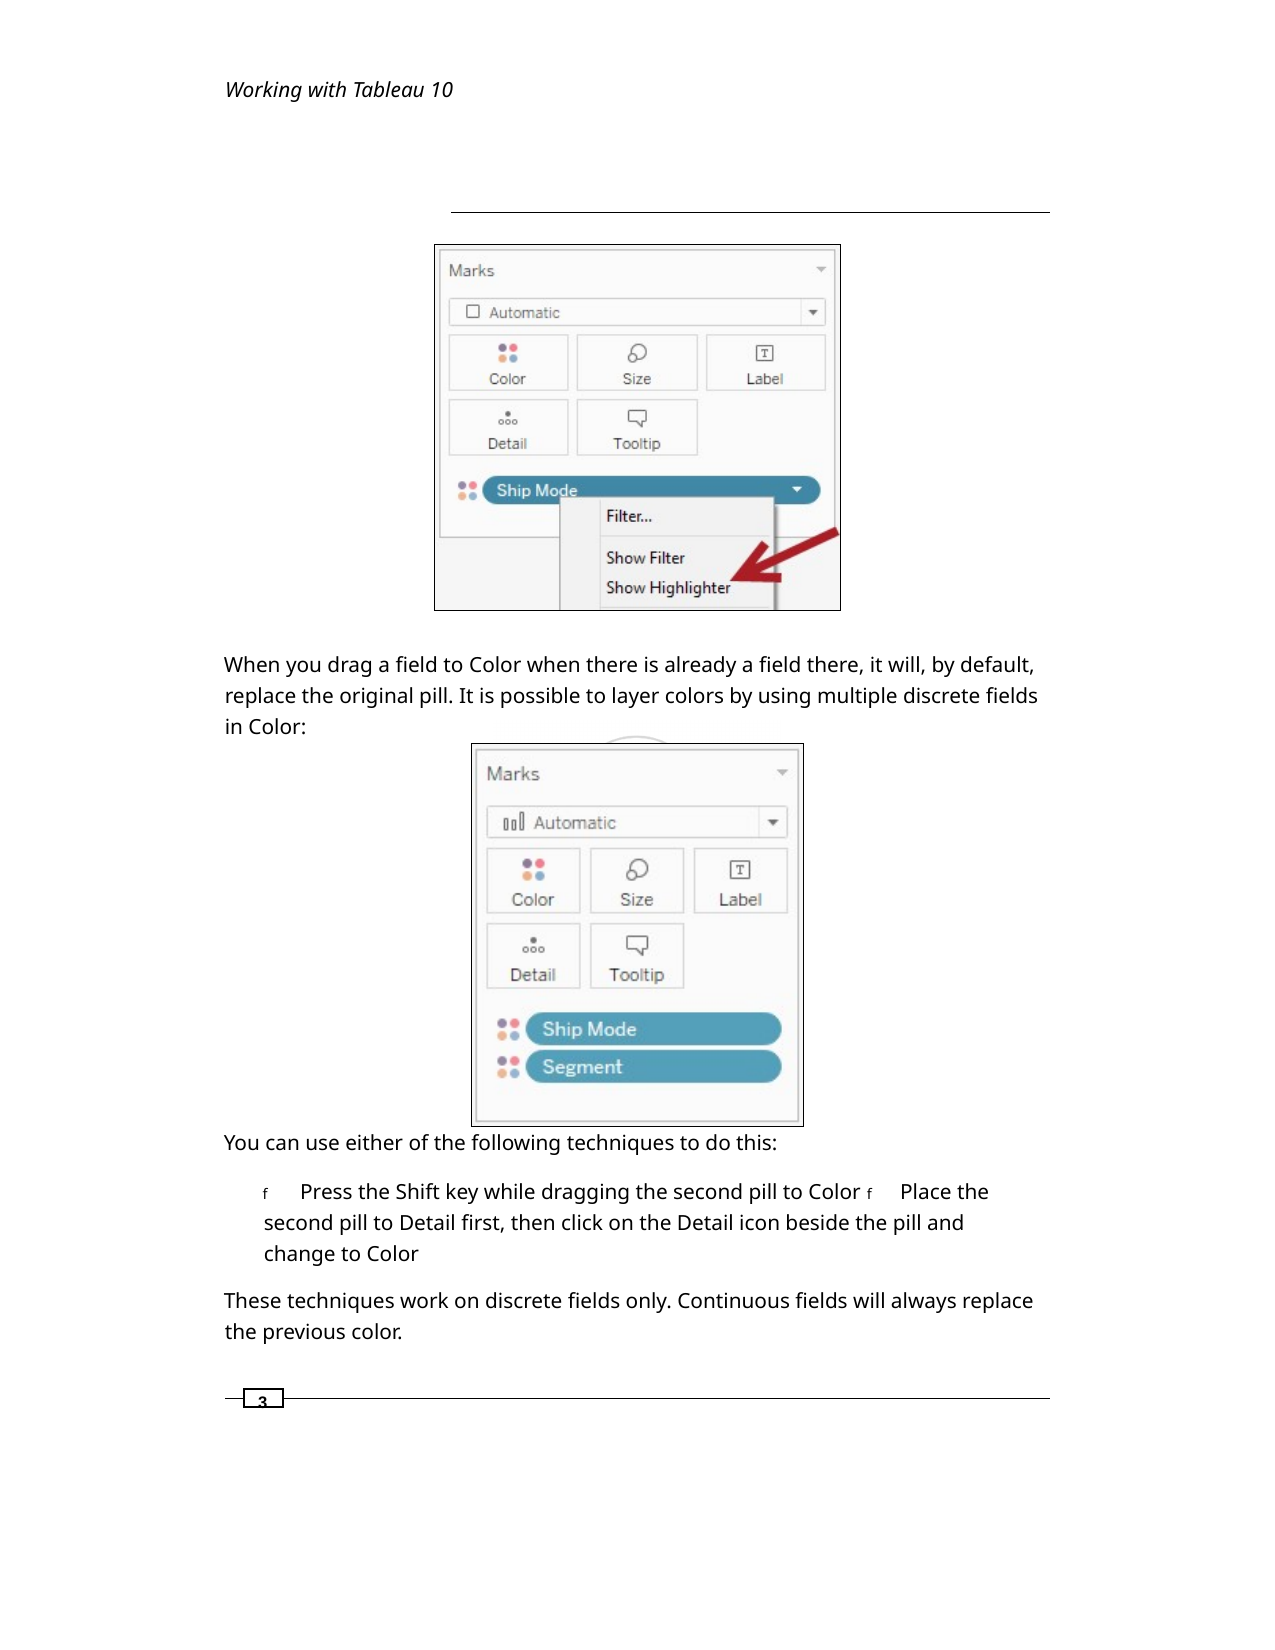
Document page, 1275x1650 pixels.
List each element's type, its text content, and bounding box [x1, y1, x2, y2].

text You can use either of the following techniques to do this: [223, 1128, 1049, 1157]
picture [435, 245, 840, 610]
text f Press the Shift key while dragging the second pill to Color f Place the second pill to Detail first, then click on the Detail icon beside the pill and change to Color [262, 1177, 1019, 1267]
picture [472, 744, 803, 1126]
text When you drag a field to Color when there is already a field there, it will, by default, replace the original pill. It is possible to layer colors by using multiple discrete fields in Color: [223, 650, 1049, 741]
text These techniques work on discrete fields only. Continuous fields will always replace the previous color. [223, 1286, 1049, 1346]
